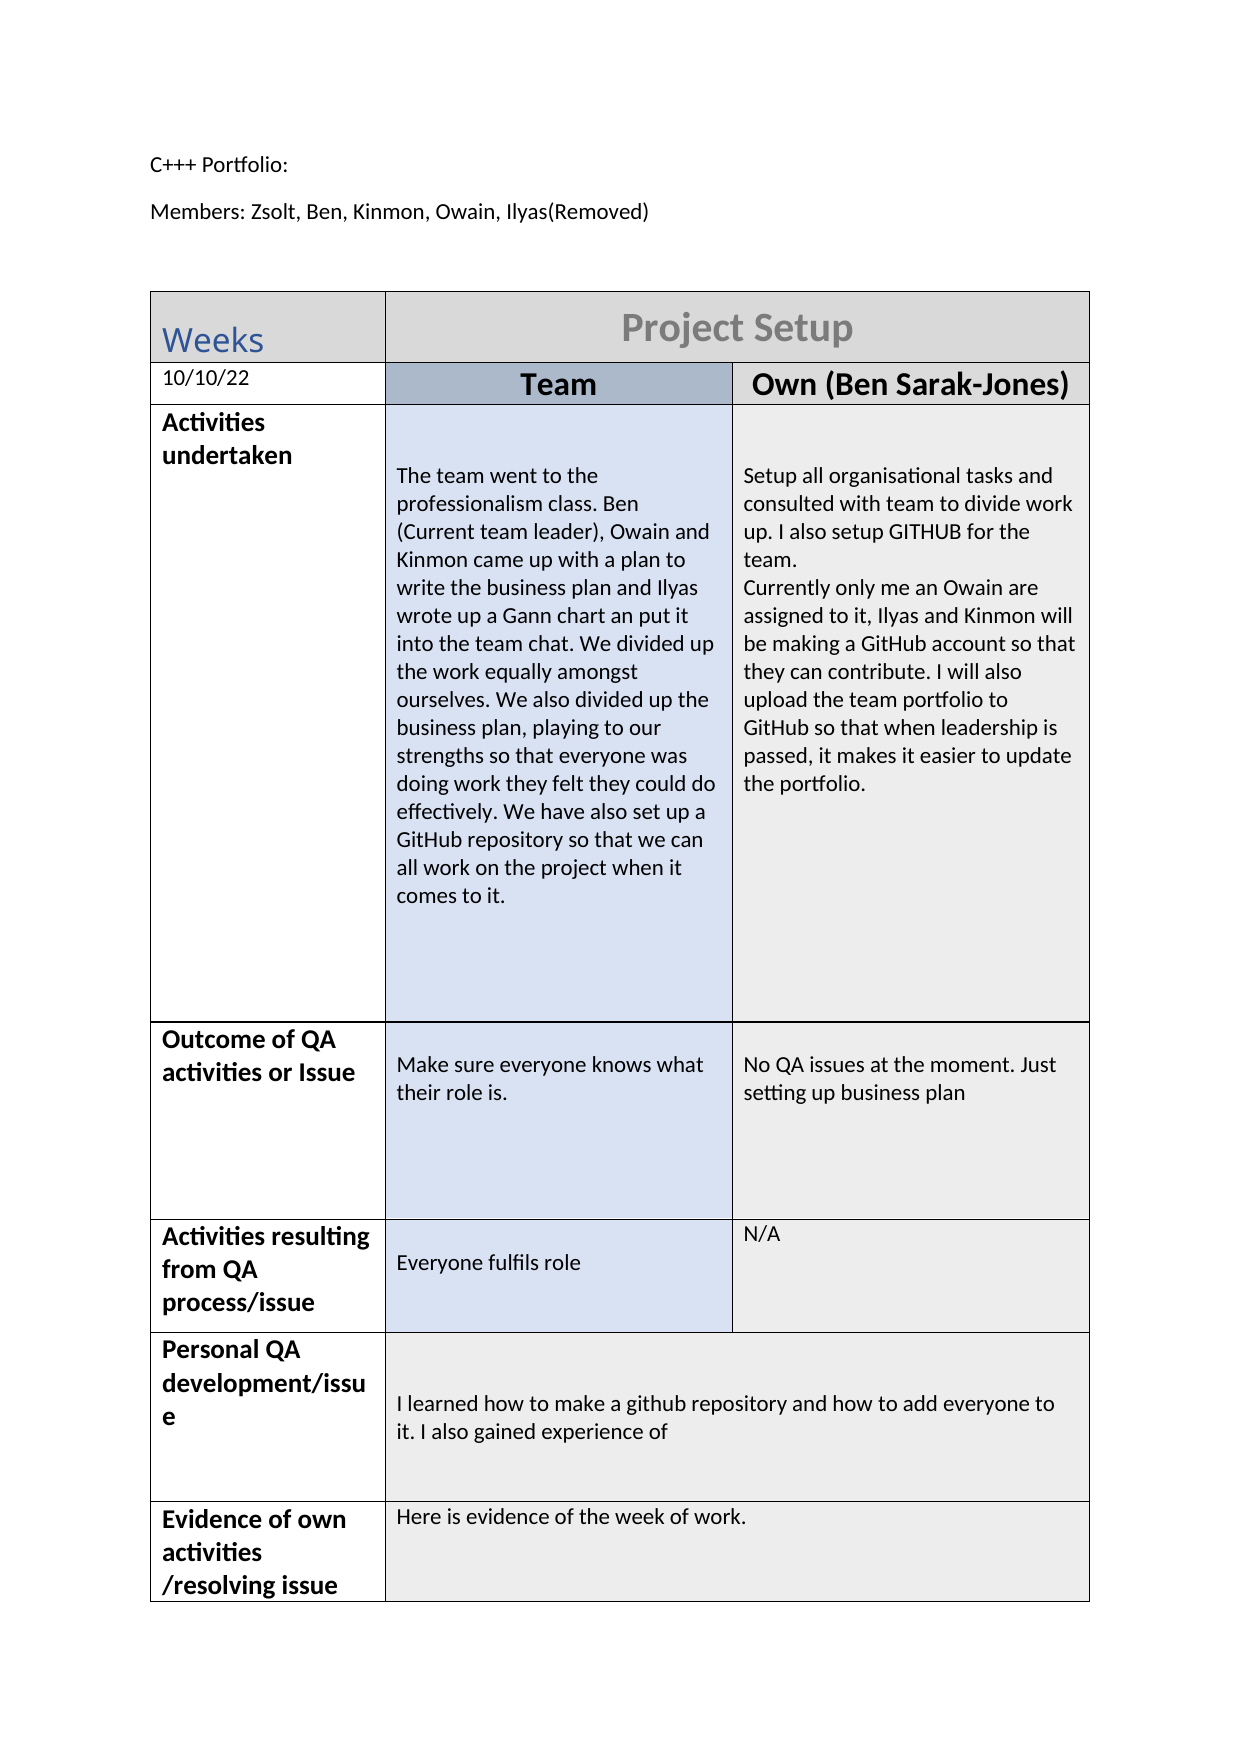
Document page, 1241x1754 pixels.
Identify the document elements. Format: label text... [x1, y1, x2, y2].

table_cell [151, 1502, 385, 1601]
table_header Project Setup [386, 292, 1089, 362]
table_cell Activities undertaken [151, 405, 385, 1021]
table_cell Own (Ben Sarak-Jones) [733, 363, 1089, 404]
table_cell Personal QA development/issue [151, 1333, 385, 1501]
table_cell Team [386, 363, 732, 404]
table_cell N/A [733, 1220, 1089, 1332]
table_cell Setup all organisational tasks and consulted with team to divide work up. I also setup GITHUB for the team. Currently only me an Owain are assigned to it, Ilyas and Kinmon will be making a GitHub account so that they can contribute. I will also upload the team portfolio to GitHub so that when leadership is passed, it makes it easier to update the portfolio. [733, 405, 1089, 1021]
text Members: Zsolt, Ben, Kinmon, Owain, Ilyas(Removed) [150, 197, 1090, 225]
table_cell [386, 1502, 1089, 1601]
table_cell I learned how to make a github repository and how to add everyone to it. I also gained experience of [386, 1333, 1089, 1501]
table_cell No QA issues at the moment. Just setting up business plan [733, 1023, 1089, 1218]
table_cell Everyone fulfils role [386, 1220, 732, 1332]
table_header Weeks [151, 292, 385, 362]
table_cell Outcome of QA activities or Issue [151, 1023, 385, 1218]
table_cell Activities resulting from QA process/issue [151, 1220, 385, 1332]
table_cell Make sure everyone knows what their role is. [386, 1023, 732, 1218]
table_cell 10/10/22 [151, 363, 385, 404]
table_cell The team went to the professionalism class. Ben (Current team leader), Owain and Kinmon came up with a plan to write the business plan and Ilyas wrote up a Gann chart an put it into the team chat. We divided up the work equally amongst ourselves. We also divided up the business plan, playing to our strengths so that everyone was doing work they felt they could do effectively. We have also set up a GitHub repository so that we can all work on the project when it comes to it. [386, 405, 732, 1021]
text C+++ Portfolio: [150, 150, 1090, 178]
